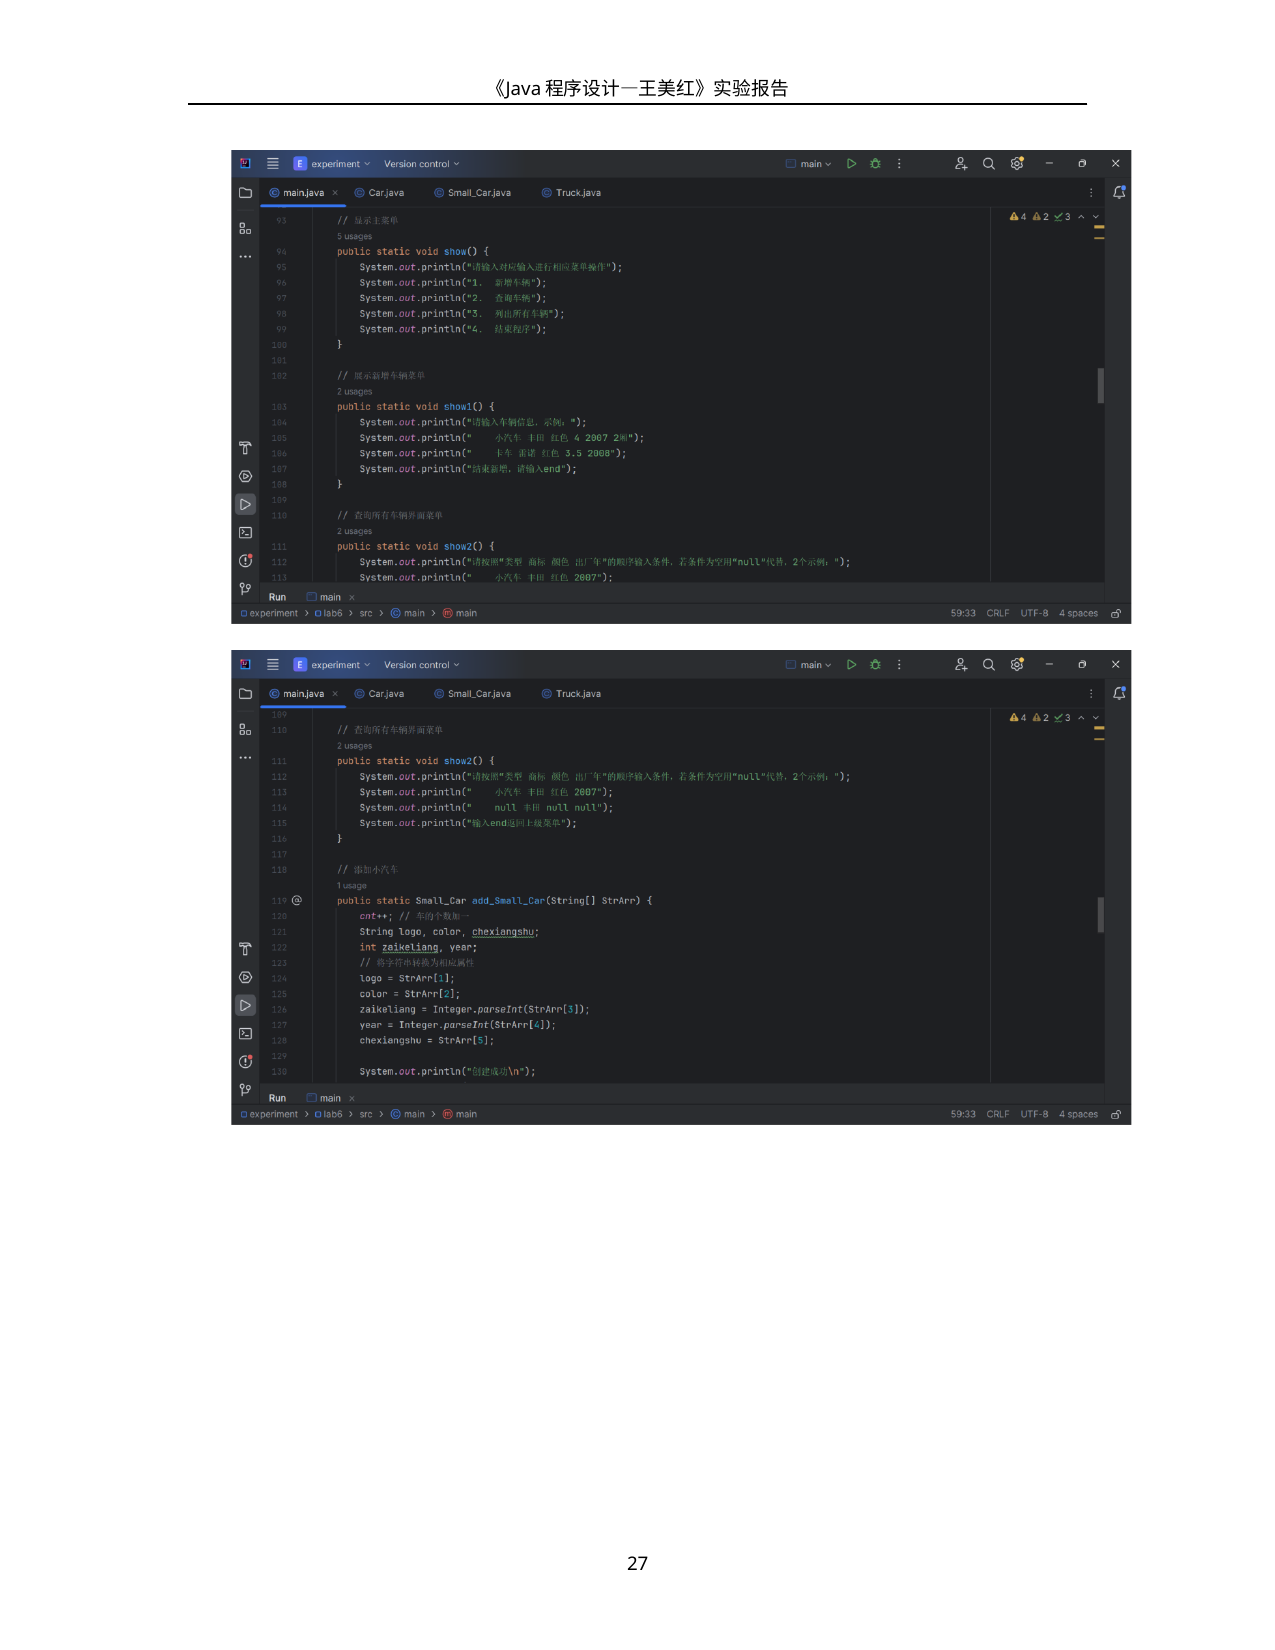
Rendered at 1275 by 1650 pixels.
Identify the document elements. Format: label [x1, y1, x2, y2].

picture [231, 150, 1132, 624]
picture [231, 650, 1132, 1125]
